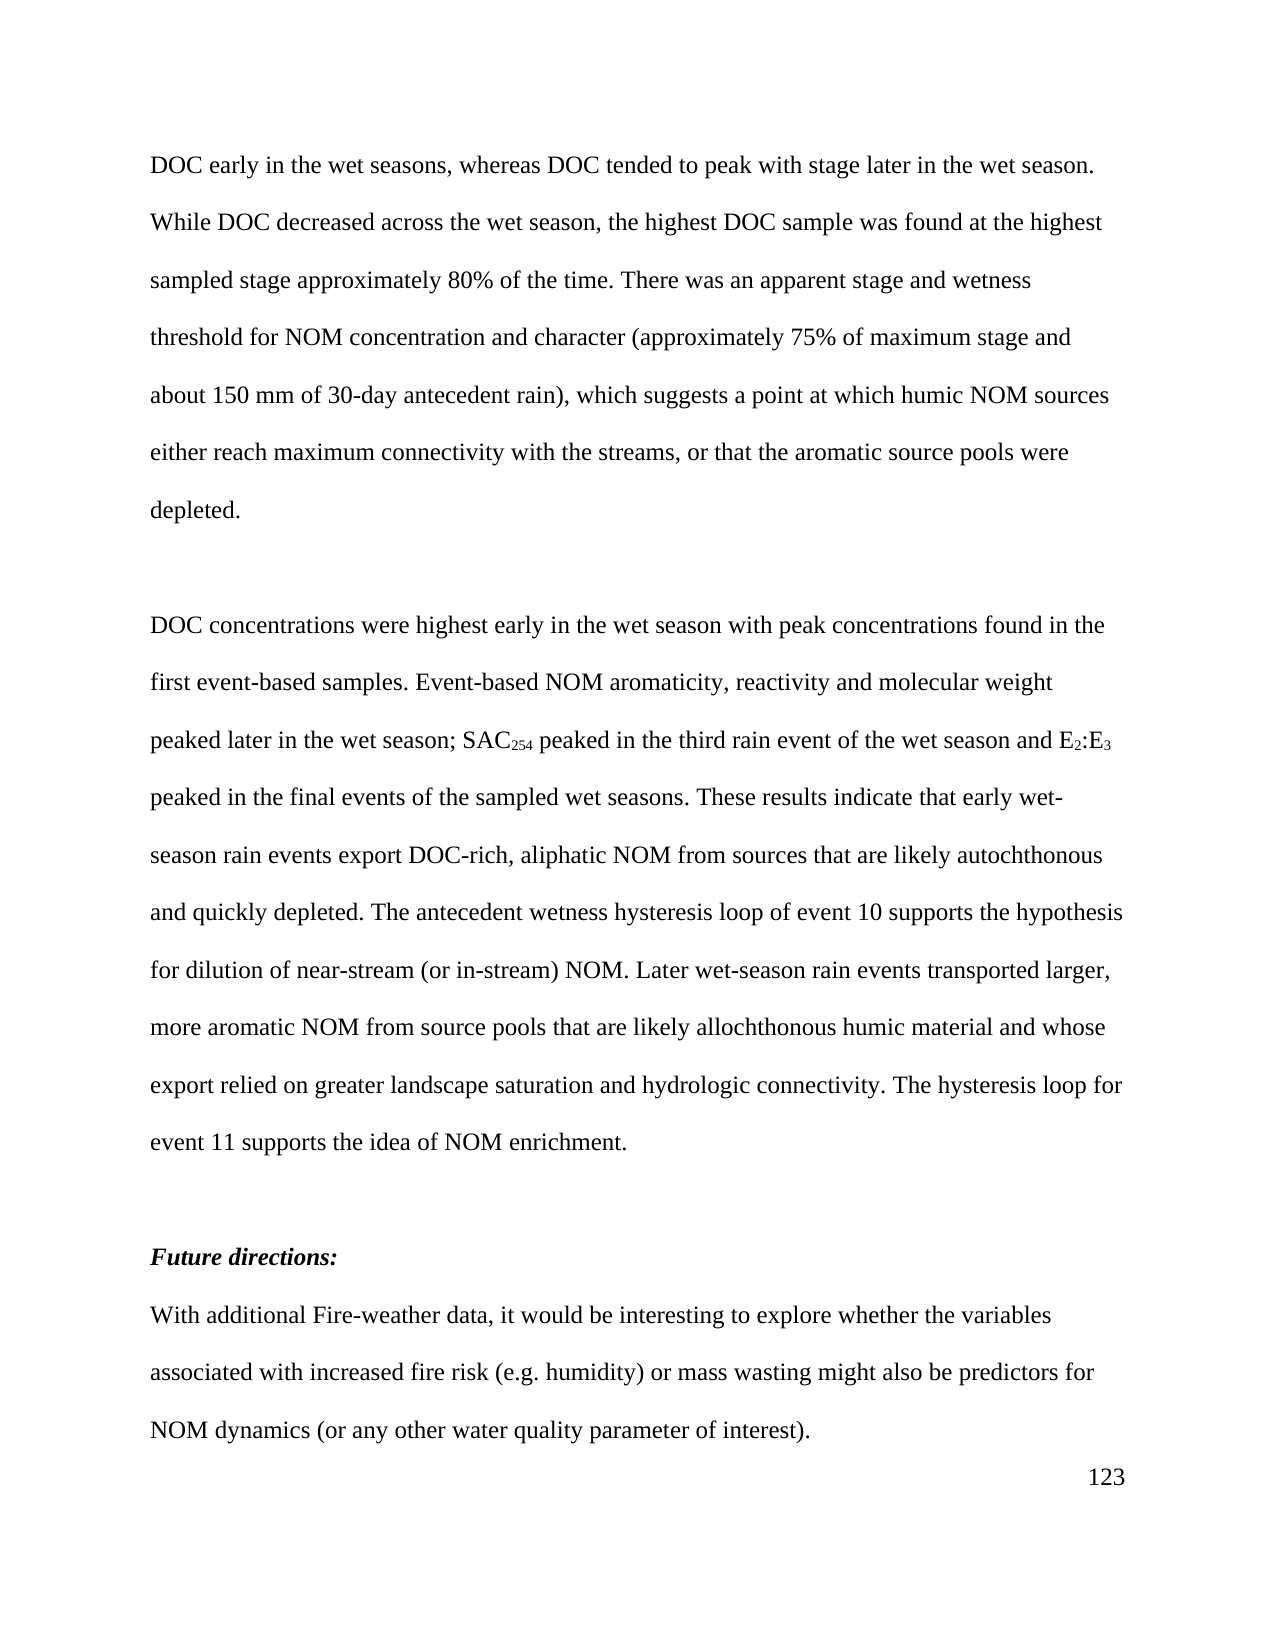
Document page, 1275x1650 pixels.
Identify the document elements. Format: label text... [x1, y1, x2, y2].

text DOC concentrations were highest early in the wet season with peak concentrations found in the first event-based samples. Event-based NOM aromaticity, reactivity and molecular weight peaked later in the wet season; SAC254 peaked in the third rain event of the wet season and E2:E3 peaked in the final events of the sampled wet seasons. These results indicate that early wet-season rain events export DOC-rich, aliphatic NOM from sources that are likely autochthonous and quickly depleted. The antecedent wetness hysteresis loop of event 10 supports the hypothesis for dilution of near-stream (or in-stream) NOM. Later wet-season rain events transported larger, more aromatic NOM from source pools that are likely allochthonous humic material and whose export relied on greater landscape saturation and hydrologic connectivity. The hysteresis loop for event 11 supports the idea of NOM enrichment. [150, 610, 1125, 1156]
text Future directions: [150, 1242, 1125, 1271]
text With additional Fire-weather data, it would be interesting to explore whether the variables associated with increased fire risk (e.g. humidity) or mass wasting might also be predictors for NOM dynamics (or any other water quality parameter of interest). [150, 1300, 1125, 1444]
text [150, 150, 1125, 524]
